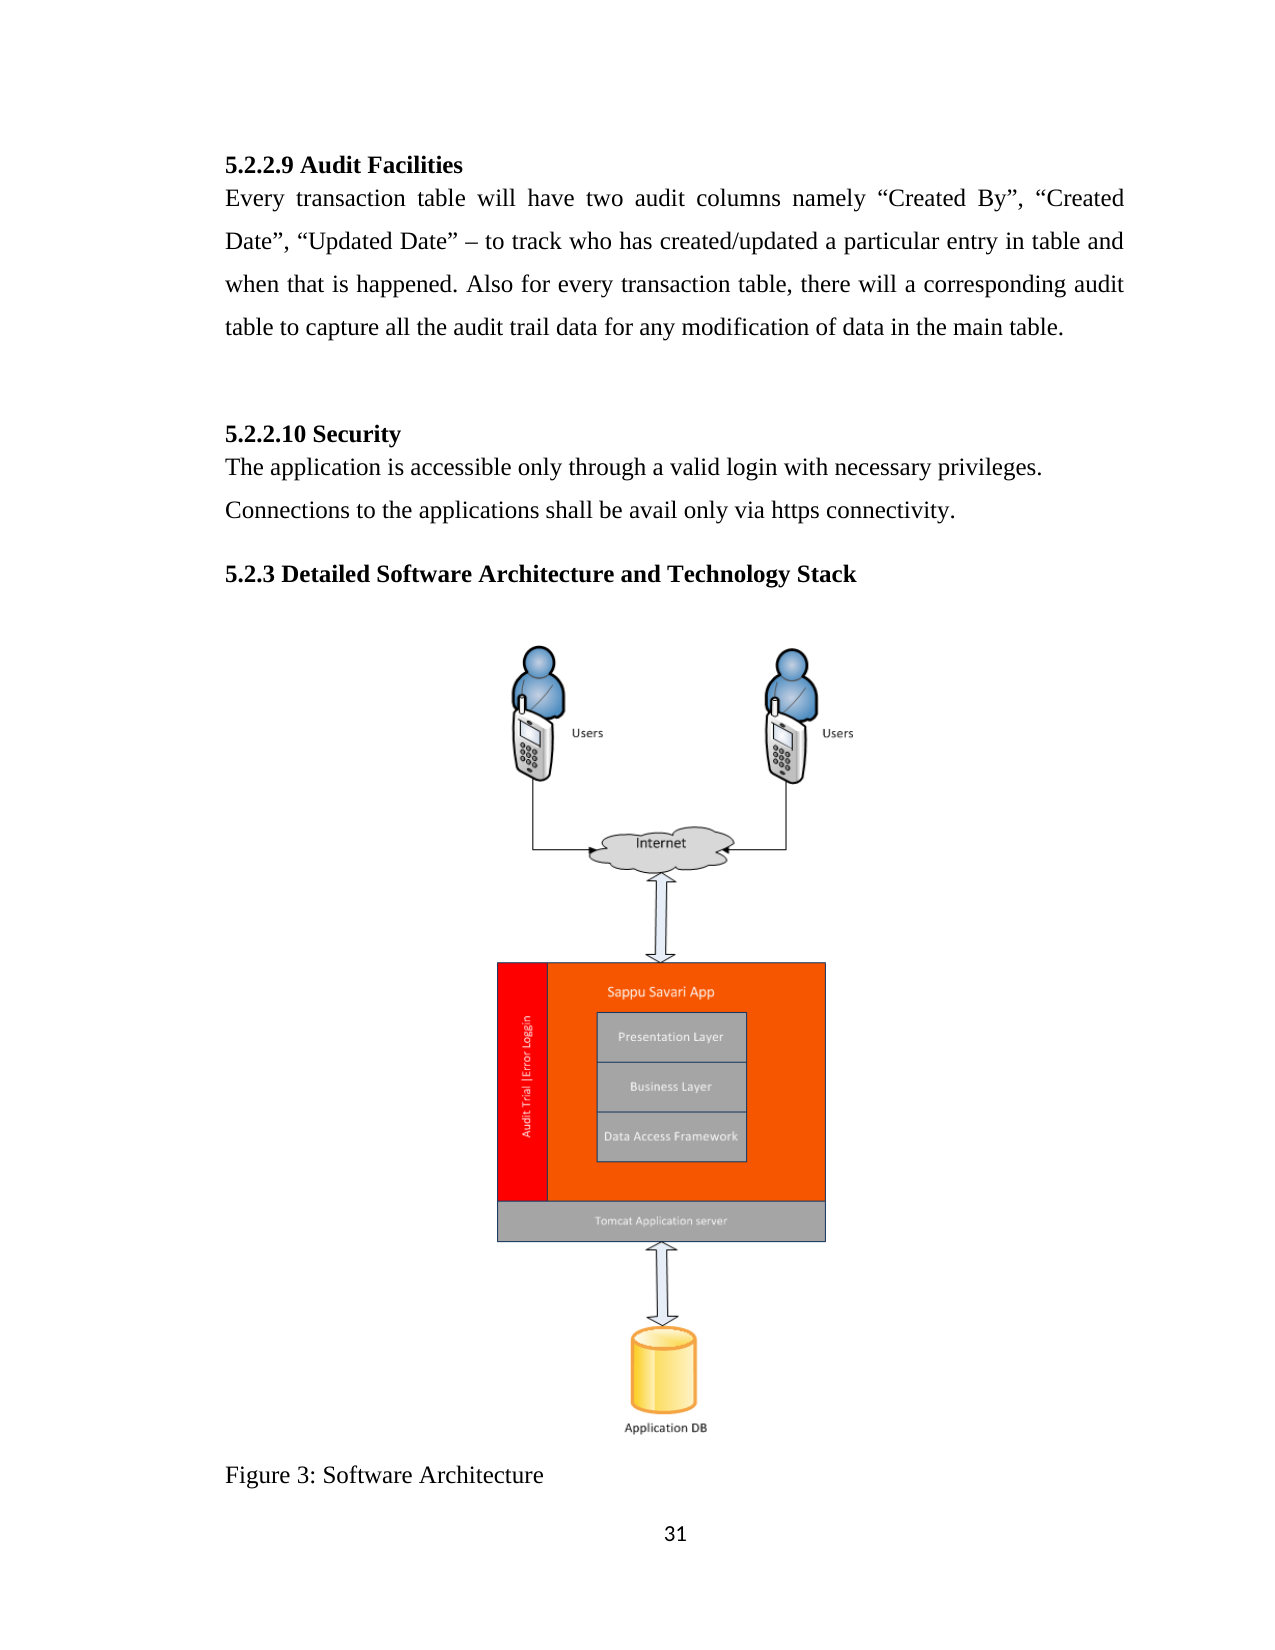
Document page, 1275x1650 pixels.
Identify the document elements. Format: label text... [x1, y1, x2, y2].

text Figure 3: Software Architecture [225, 1460, 1125, 1489]
picture [496, 645, 854, 1436]
text The application is accessible only through a valid login with necessary privileges. Connections to the applications shall be avail only via https connectivity. [225, 452, 1125, 524]
subtitle 5.2.2.9 Audit Facilities [225, 150, 1125, 179]
text Every transaction table will have two audit columns namely “Created By”, “Created Date”, “Updated Date” – to track who has created/updated a particular entry in table and when that is happened. Also for every transaction table, there will a corresponding audit table to capture all the audit trail data for any modification of data in the main table. [225, 183, 1125, 341]
subtitle 5.2.3 Detailed Software Architecture and Technology Stack [225, 559, 1125, 588]
subtitle 5.2.2.10 Security [225, 419, 1125, 448]
